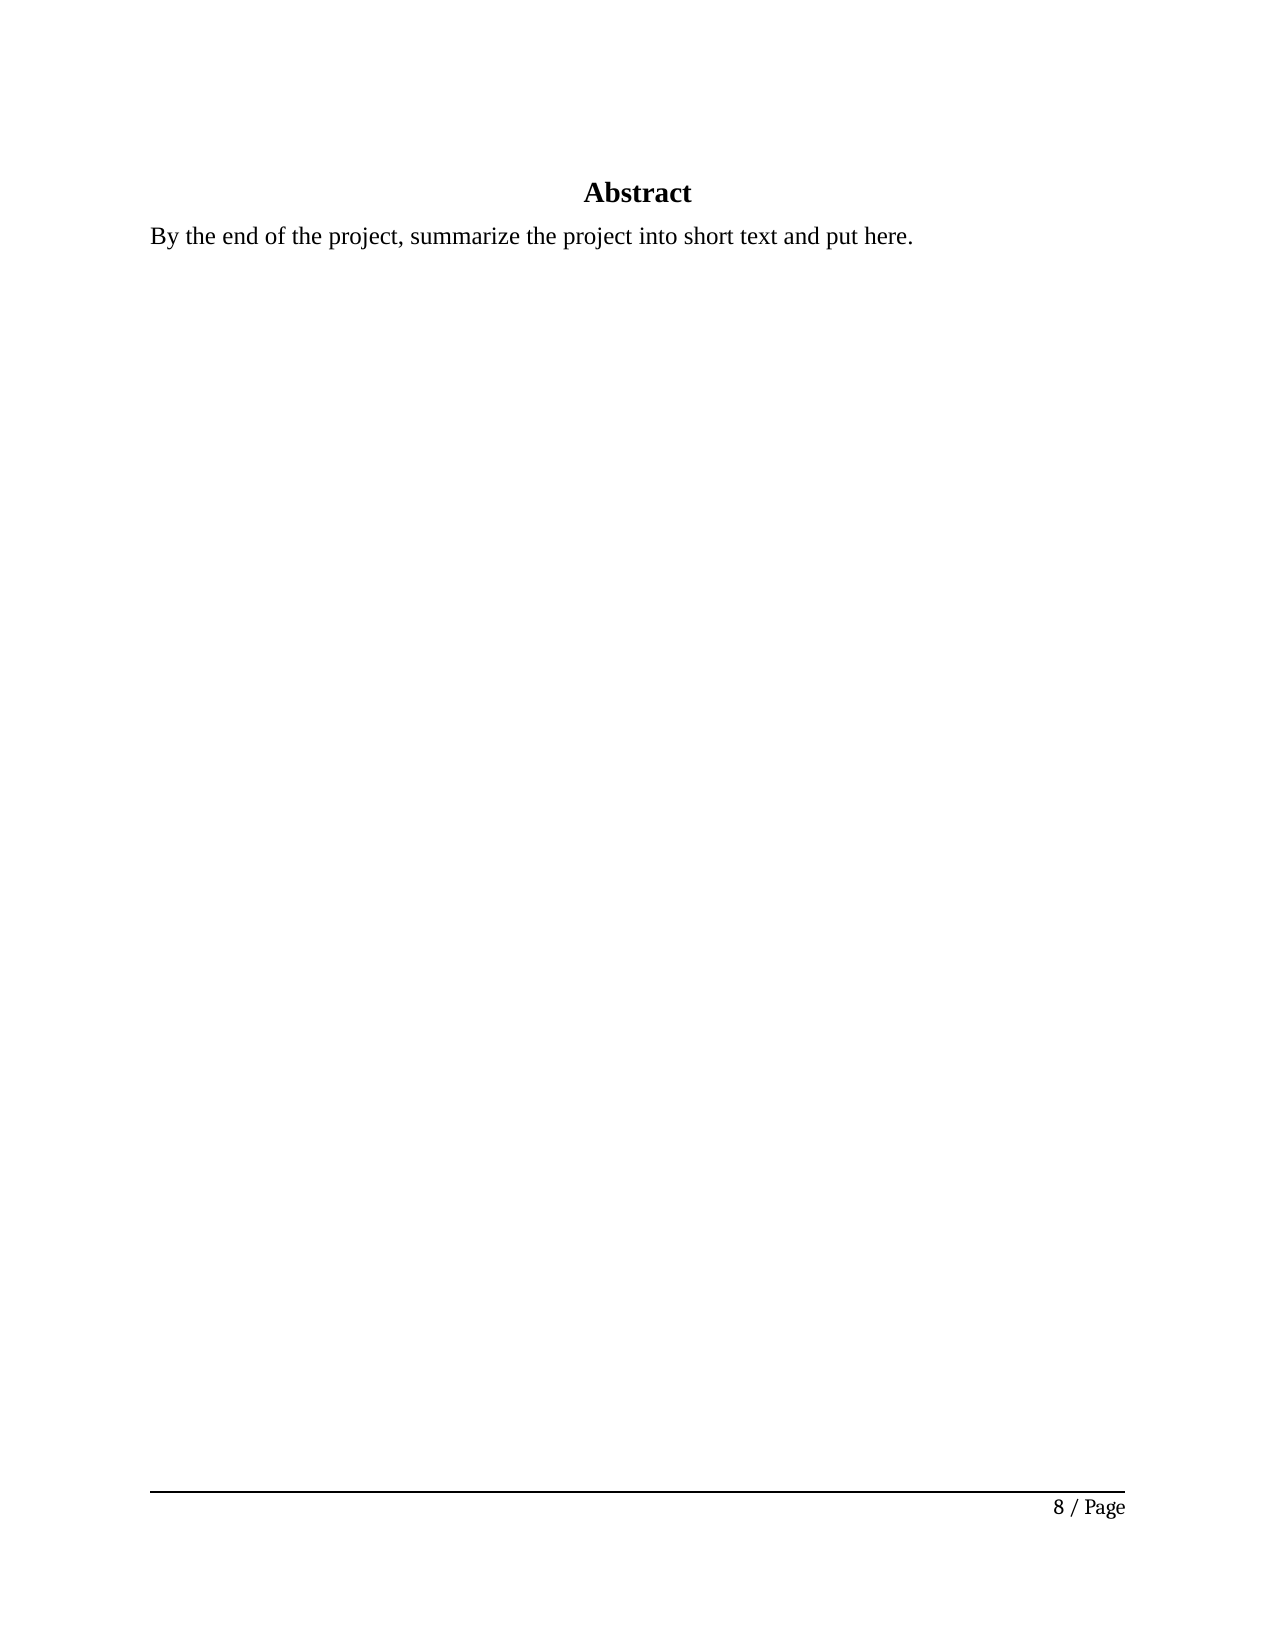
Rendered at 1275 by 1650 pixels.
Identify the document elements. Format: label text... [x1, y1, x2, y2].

text By the end of the project, summarize the project into short text and put here. [150, 221, 1125, 250]
list Abstract [150, 175, 1125, 208]
